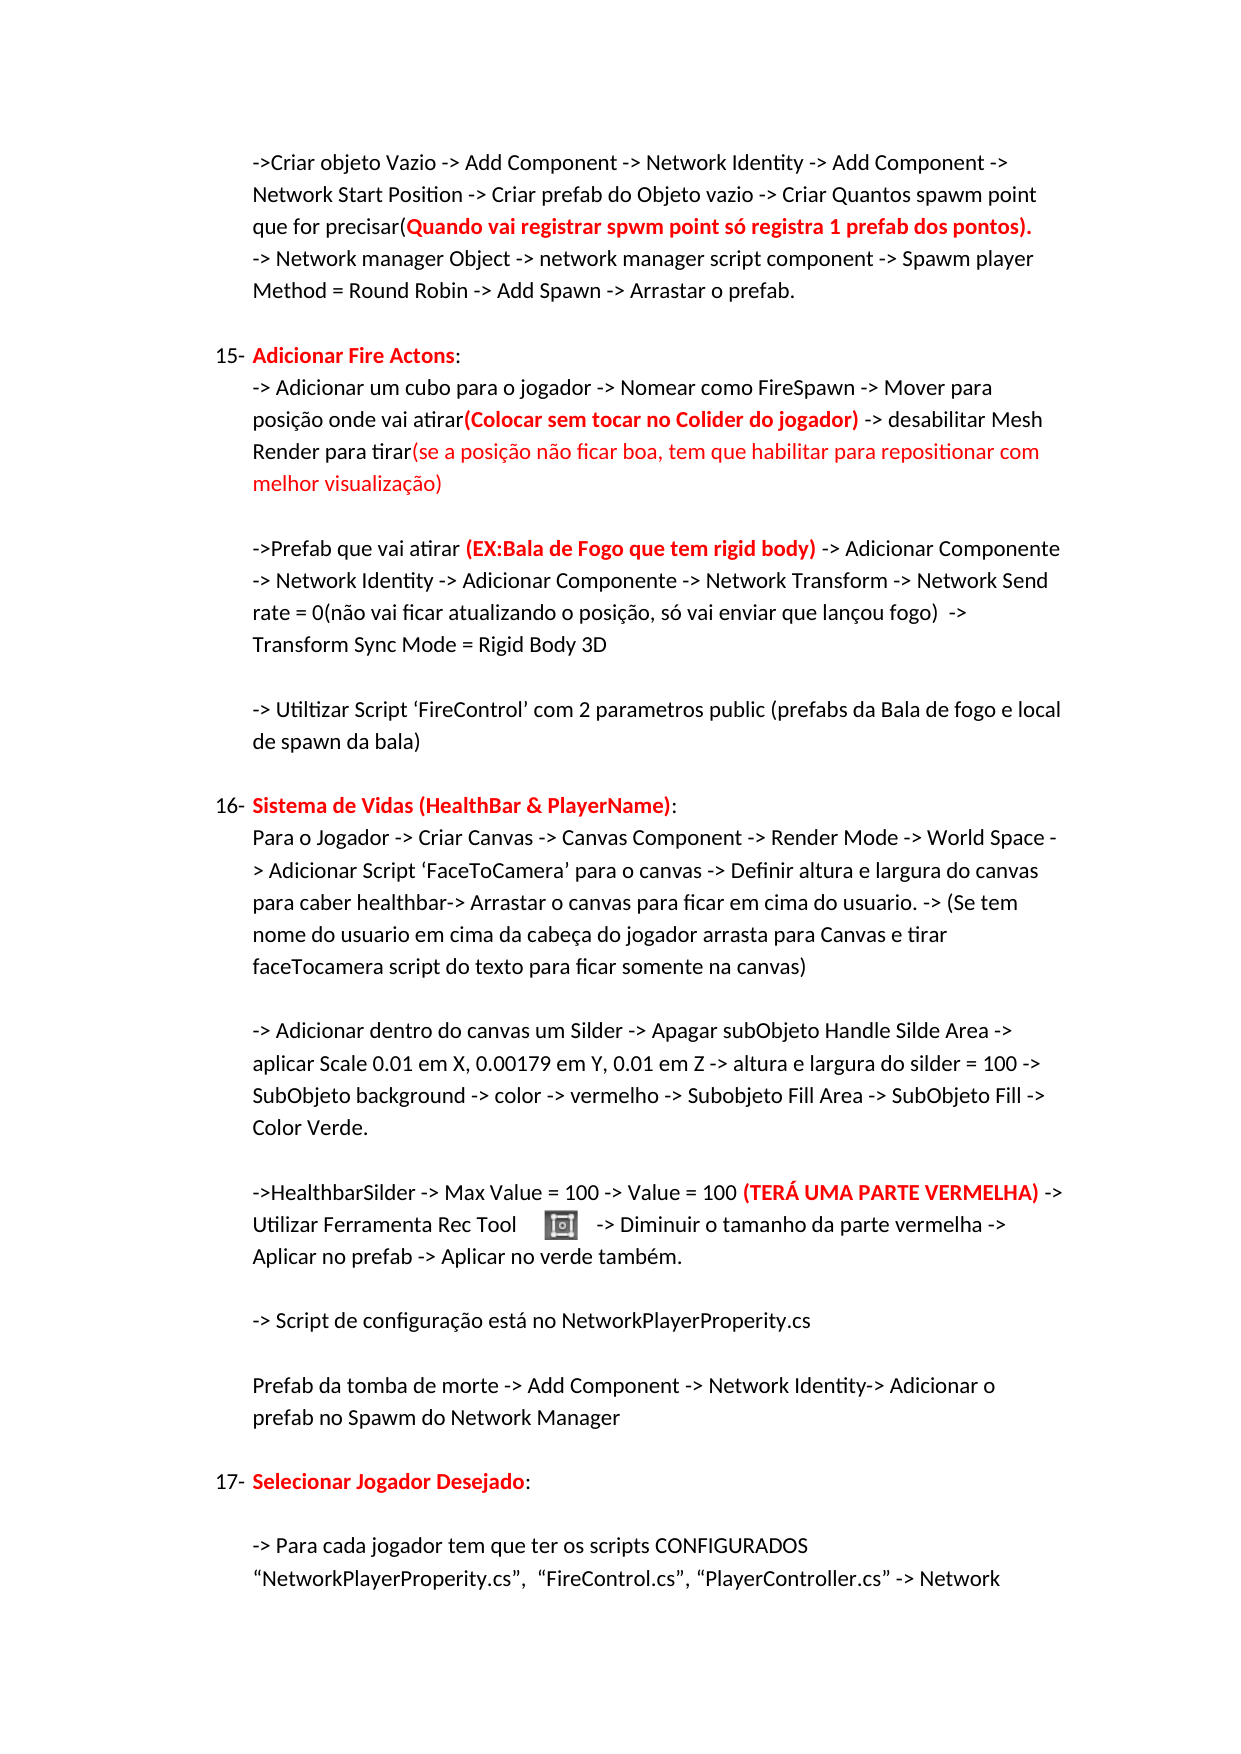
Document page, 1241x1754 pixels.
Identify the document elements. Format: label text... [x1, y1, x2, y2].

list Selecionar Jogador Desejado: [215, 1467, 1063, 1495]
list ->HealthbarSilder -> Max Value = 100 -> Value = 100 (TERÁ UMA PARTE VERMELHA) -> Utilizar Ferramenta Rec Tool -> Diminuir o tamanho da parte vermelha -> Aplicar no prefab -> Aplicar no verde também. [252, 1178, 1063, 1270]
list ->Prefab que vai atirar (EX:Bala de Fogo que tem rigid body) -> Adicionar Componente -> Network Identity -> Adicionar Componente -> Network Transform -> Network Send rate = 0(não vai ficar atualizando o posição, só vai enviar que lançou fogo) -> Transform Sync Mode = Rigid Body 3D [252, 534, 1063, 658]
list Prefab da tomba de morte -> Add Component -> Network Identity-> Adicionar o prefab no Spawm do Network Manager [252, 1371, 1063, 1431]
list -> Utiltizar Script ‘FireControl’ com 2 parametros public (prefabs da Bala de fogo e local de spawn da bala) [252, 695, 1063, 755]
list -> Network manager Object -> network manager script component -> Spawm player Method = Round Robin -> Add Spawn -> Arrastar o prefab. [252, 244, 1063, 304]
list ->Criar objeto Vazio -> Add Component -> Network Identity -> Add Component -> Network Start Position -> Criar prefab do Objeto vazio -> Criar Quantos spawm point que for precisar(Quando vai registrar spwm point só registra 1 prefab dos pontos). [252, 148, 1063, 240]
list Para o Jogador -> Criar Canvas -> Canvas Component -> Render Mode -> World Space -> Adicionar Script ‘FaceToCamera’ para o canvas -> Definir altura e largura do canvas para caber healthbar-> Arrastar o canvas para ficar em cima do usuario. -> (Se tem nome do usuario em cima da cabeça do jogador arrasta para Canvas e tirar faceTocamera script do texto para ficar somente na canvas) [252, 823, 1063, 980]
list -> Adicionar um cubo para o jogador -> Nomear como FireSpawn -> Mover para posição onde vai atirar(Colocar sem tocar no Colider do jogador) -> desabilitar Mesh Render para tirar(se a posição não ficar boa, tem que habilitar para repositionar com melhor visualização) [252, 373, 1063, 497]
list Sistema de Vidas (HealthBar & PlayerName): [215, 791, 1063, 819]
list -> Script de configuração está no NetworkPlayerProperity.cs [252, 1306, 1063, 1334]
list Adicionar Fire Actons: [215, 341, 1063, 369]
list -> Adicionar dentro do canvas um Silder -> Apagar subObjeto Handle Silde Area -> aplicar Scale 0.01 em X, 0.00179 em Y, 0.01 em Z -> altura e largura do silder = 100 -> SubObjeto background -> color -> vermelho -> Subobjeto Fill Area -> SubObjeto Fill -> Color Verde. [252, 1017, 1063, 1141]
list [252, 1532, 1063, 1592]
picture [543, 1210, 577, 1239]
